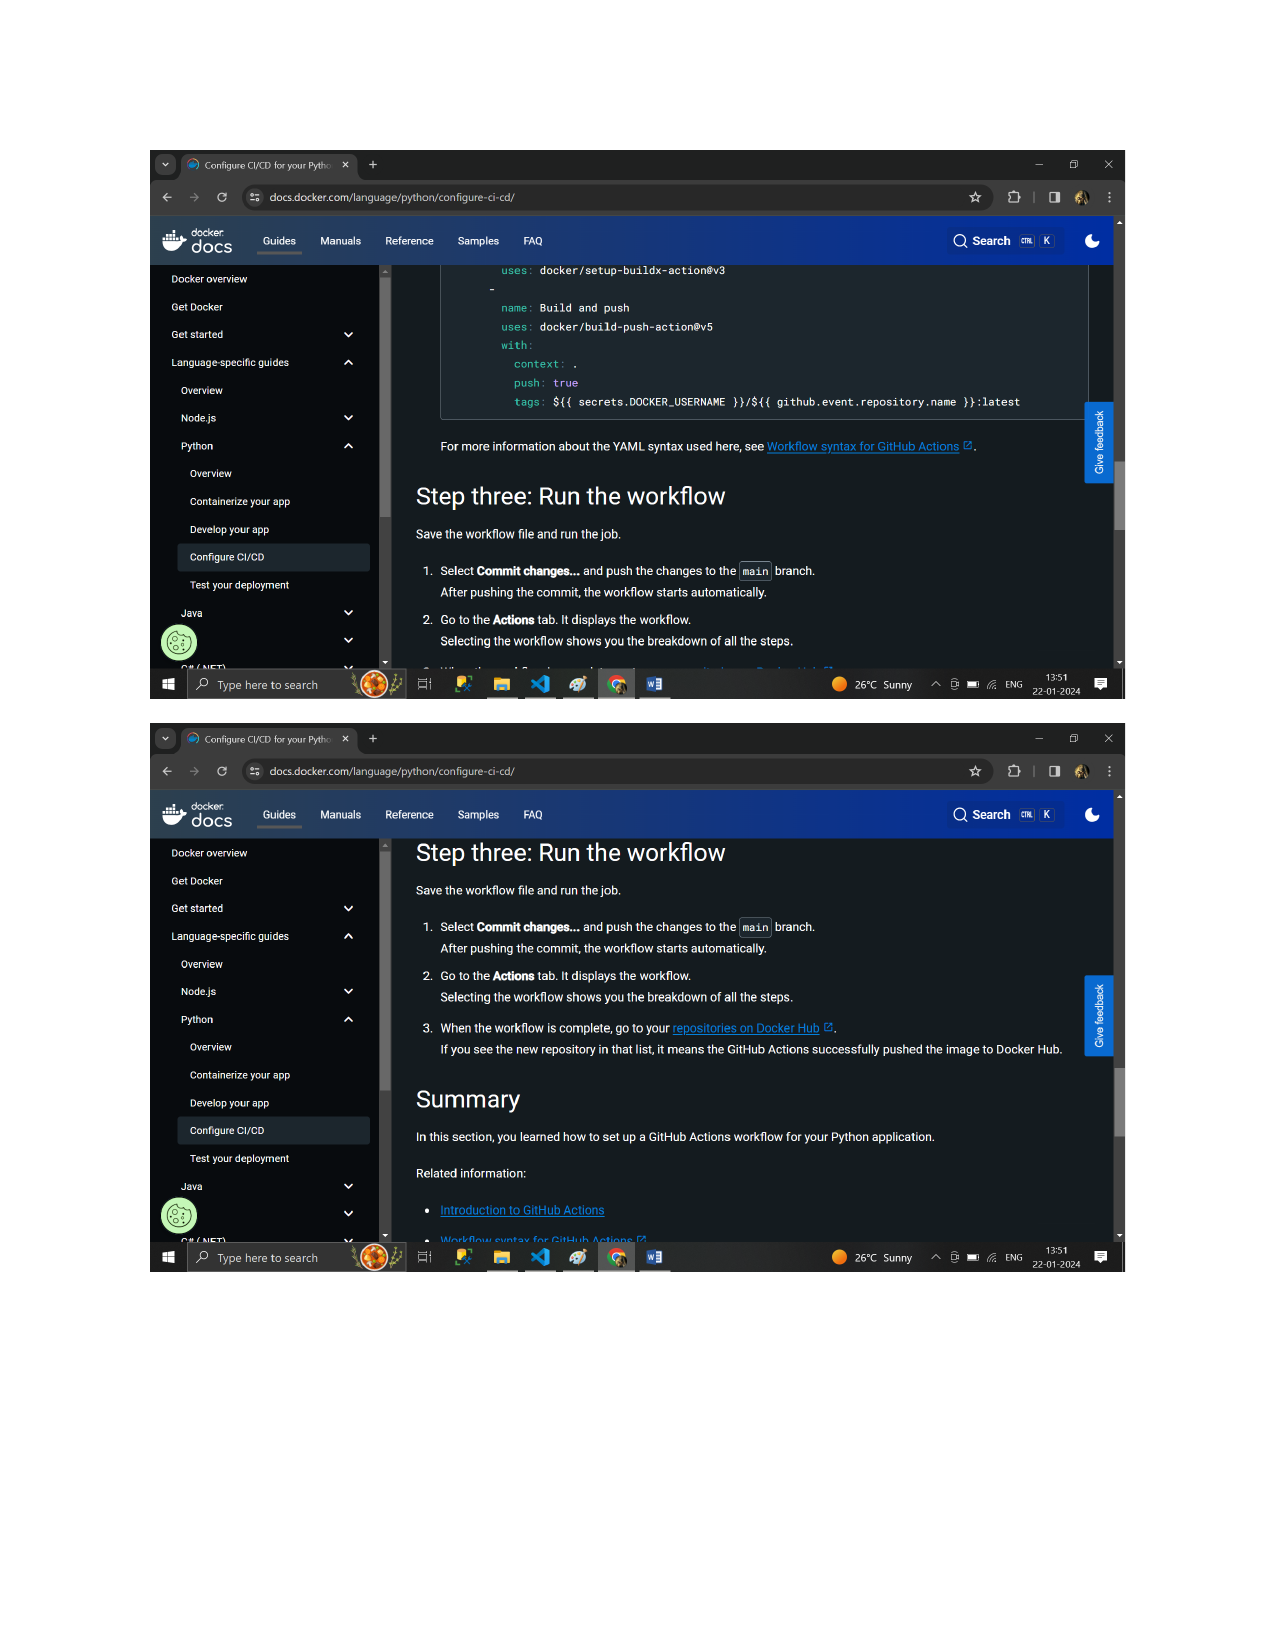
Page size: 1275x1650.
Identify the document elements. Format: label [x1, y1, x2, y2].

picture [150, 150, 1125, 699]
picture [150, 723, 1125, 1272]
